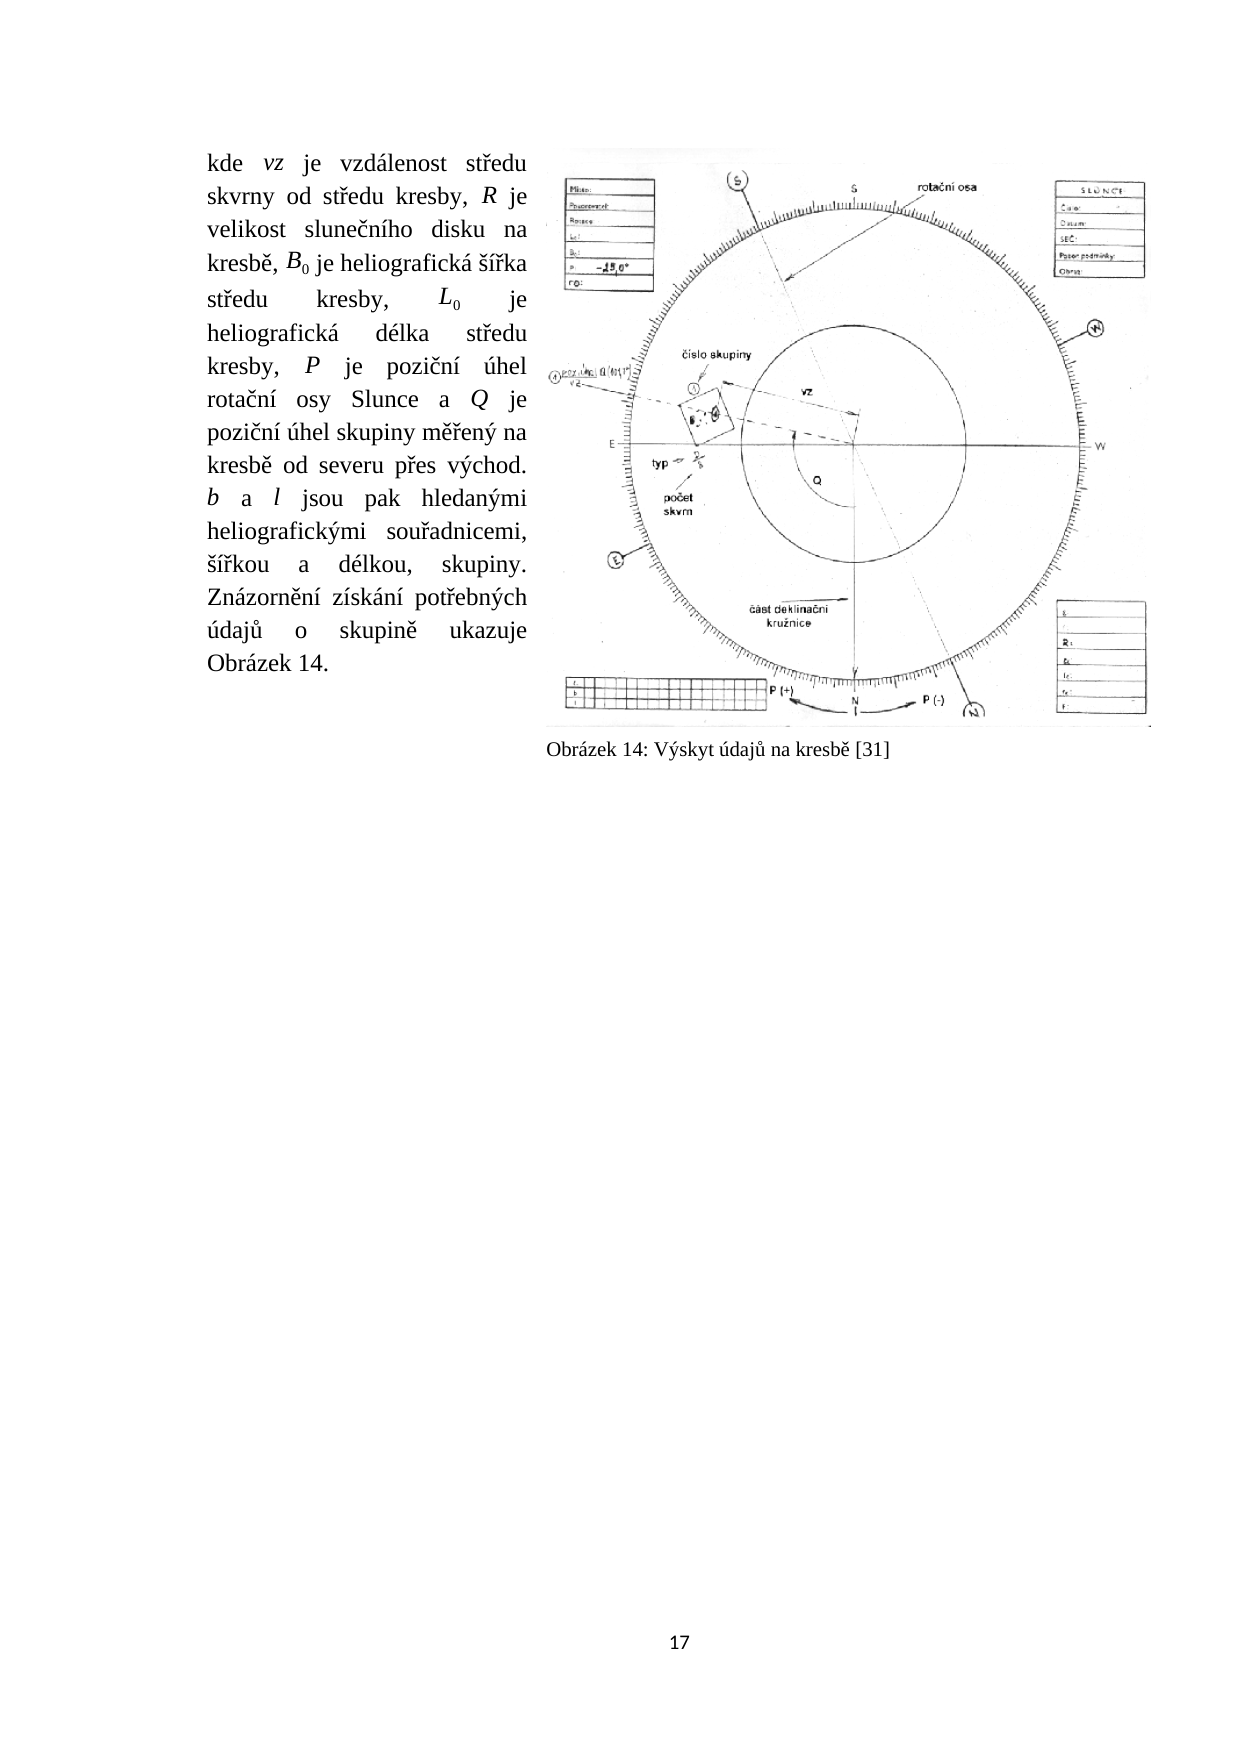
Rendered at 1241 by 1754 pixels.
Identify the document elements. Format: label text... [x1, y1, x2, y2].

picture [546, 148, 1151, 727]
text kde je vzdálenost středu skvrny od středu kresby, je velikost slunečního disku na kresbě, je heliografická šířka středu kresby, je heliografická délka středu kresby, je poziční úhel rotační osy Slunce a je poziční úhel skupiny měřený na kresbě od severu přes východ. a jsou pak hledanými heliografickými souřadnicemi, šířkou a délkou, skupiny. Znázornění získání potřebných údajů o skupině ukazuje Obrázek 14. [207, 148, 546, 677]
